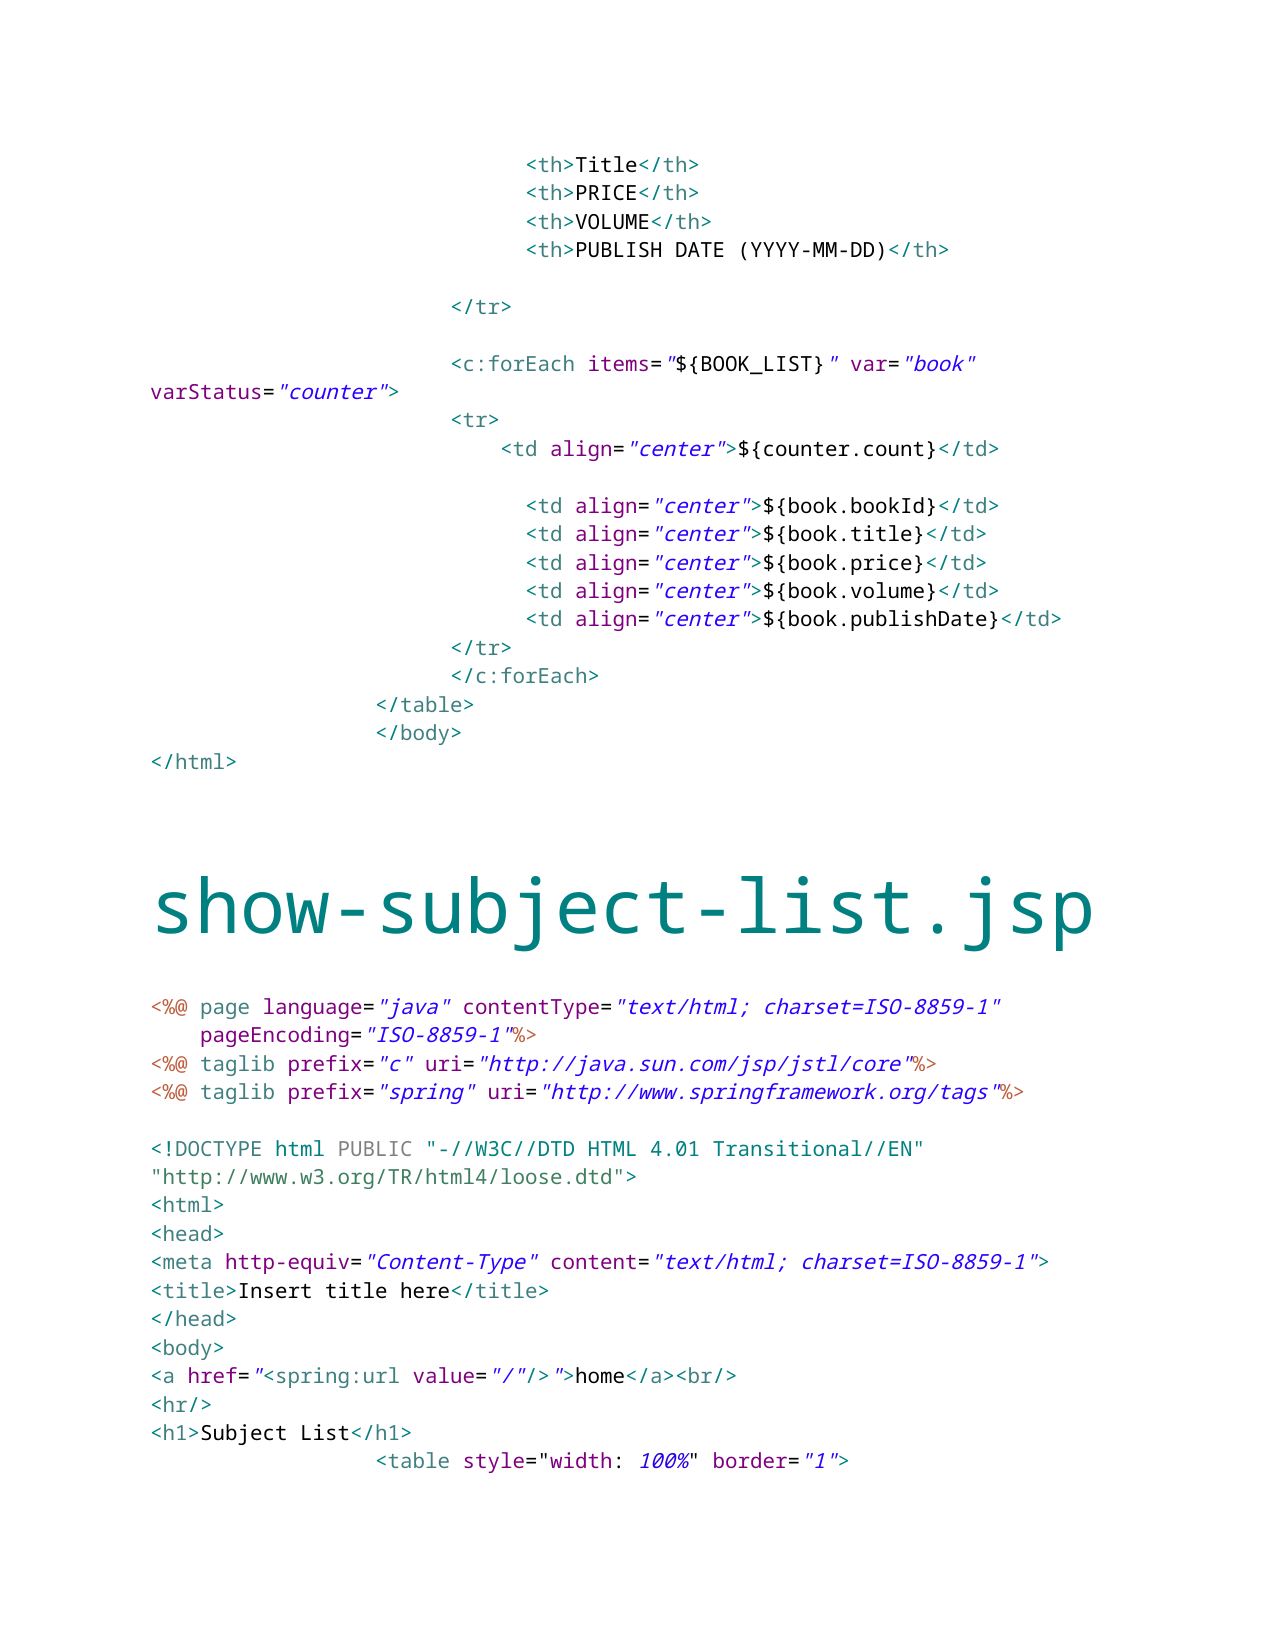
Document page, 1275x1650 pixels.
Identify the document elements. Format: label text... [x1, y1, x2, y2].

text <%@ taglib prefix="spring" uri="http://www.springframework.org/tags"%> [150, 1077, 1125, 1106]
text </html> [150, 747, 1125, 775]
text </tr> [150, 633, 1125, 661]
text <title>Insert title here</title> [150, 1276, 1125, 1304]
text <td align="center">${book.publishDate}</td> [150, 604, 1125, 633]
text </body> [150, 718, 1125, 747]
text <hr/> [150, 1390, 1125, 1418]
text <th>PUBLISH DATE (YYYY-MM-DD)</th> [150, 235, 1125, 292]
text <c:forEach items="${BOOK_LIST}" var="book" varStatus="counter"> [150, 349, 1125, 406]
text </head> [150, 1304, 1125, 1333]
text <td align="center">${book.bookId}</td> [150, 491, 1125, 519]
text <h1>Subject List</h1> [150, 1418, 1125, 1447]
text <td align="center">${counter.count}</td> [150, 434, 1125, 491]
text <body> [150, 1333, 1125, 1361]
text <table style="width: 100%" border="1"> [150, 1447, 1125, 1475]
text <td align="center">${book.title}</td> [150, 519, 1125, 548]
text <tr> [150, 406, 1125, 434]
text <a href="<spring:url value="/"/>">home</a><br/> [150, 1361, 1125, 1390]
text <%@ page language="java" contentType="text/html; charset=ISO-8859-1" [150, 992, 1125, 1020]
text <head> [150, 1219, 1125, 1247]
text show-subject-list.jsp [150, 854, 1125, 956]
text <th>PRICE</th> [150, 178, 1125, 207]
text </c:forEach> [150, 661, 1125, 690]
text </table> [150, 690, 1125, 718]
text <meta http-equiv="Content-Type" content="text/html; charset=ISO-8859-1"> [150, 1247, 1125, 1276]
text <td align="center">${book.volume}</td> [150, 576, 1125, 604]
text </tr> [150, 292, 1125, 321]
text <th>VOLUME</th> [150, 207, 1125, 235]
text <html> [150, 1191, 1125, 1219]
text pageEncoding="ISO-8859-1"%> [150, 1020, 1125, 1049]
text <!DOCTYPE html PUBLIC "-//W3C//DTD HTML 4.01 Transitional//EN" "http://www.w3.org/TR/html4/loose.dtd"> [150, 1134, 1125, 1191]
text <%@ taglib prefix="c" uri="http://java.sun.com/jsp/jstl/core"%> [150, 1049, 1125, 1077]
text <td align="center">${book.price}</td> [150, 548, 1125, 576]
text <th>Title</th> [150, 150, 1125, 178]
